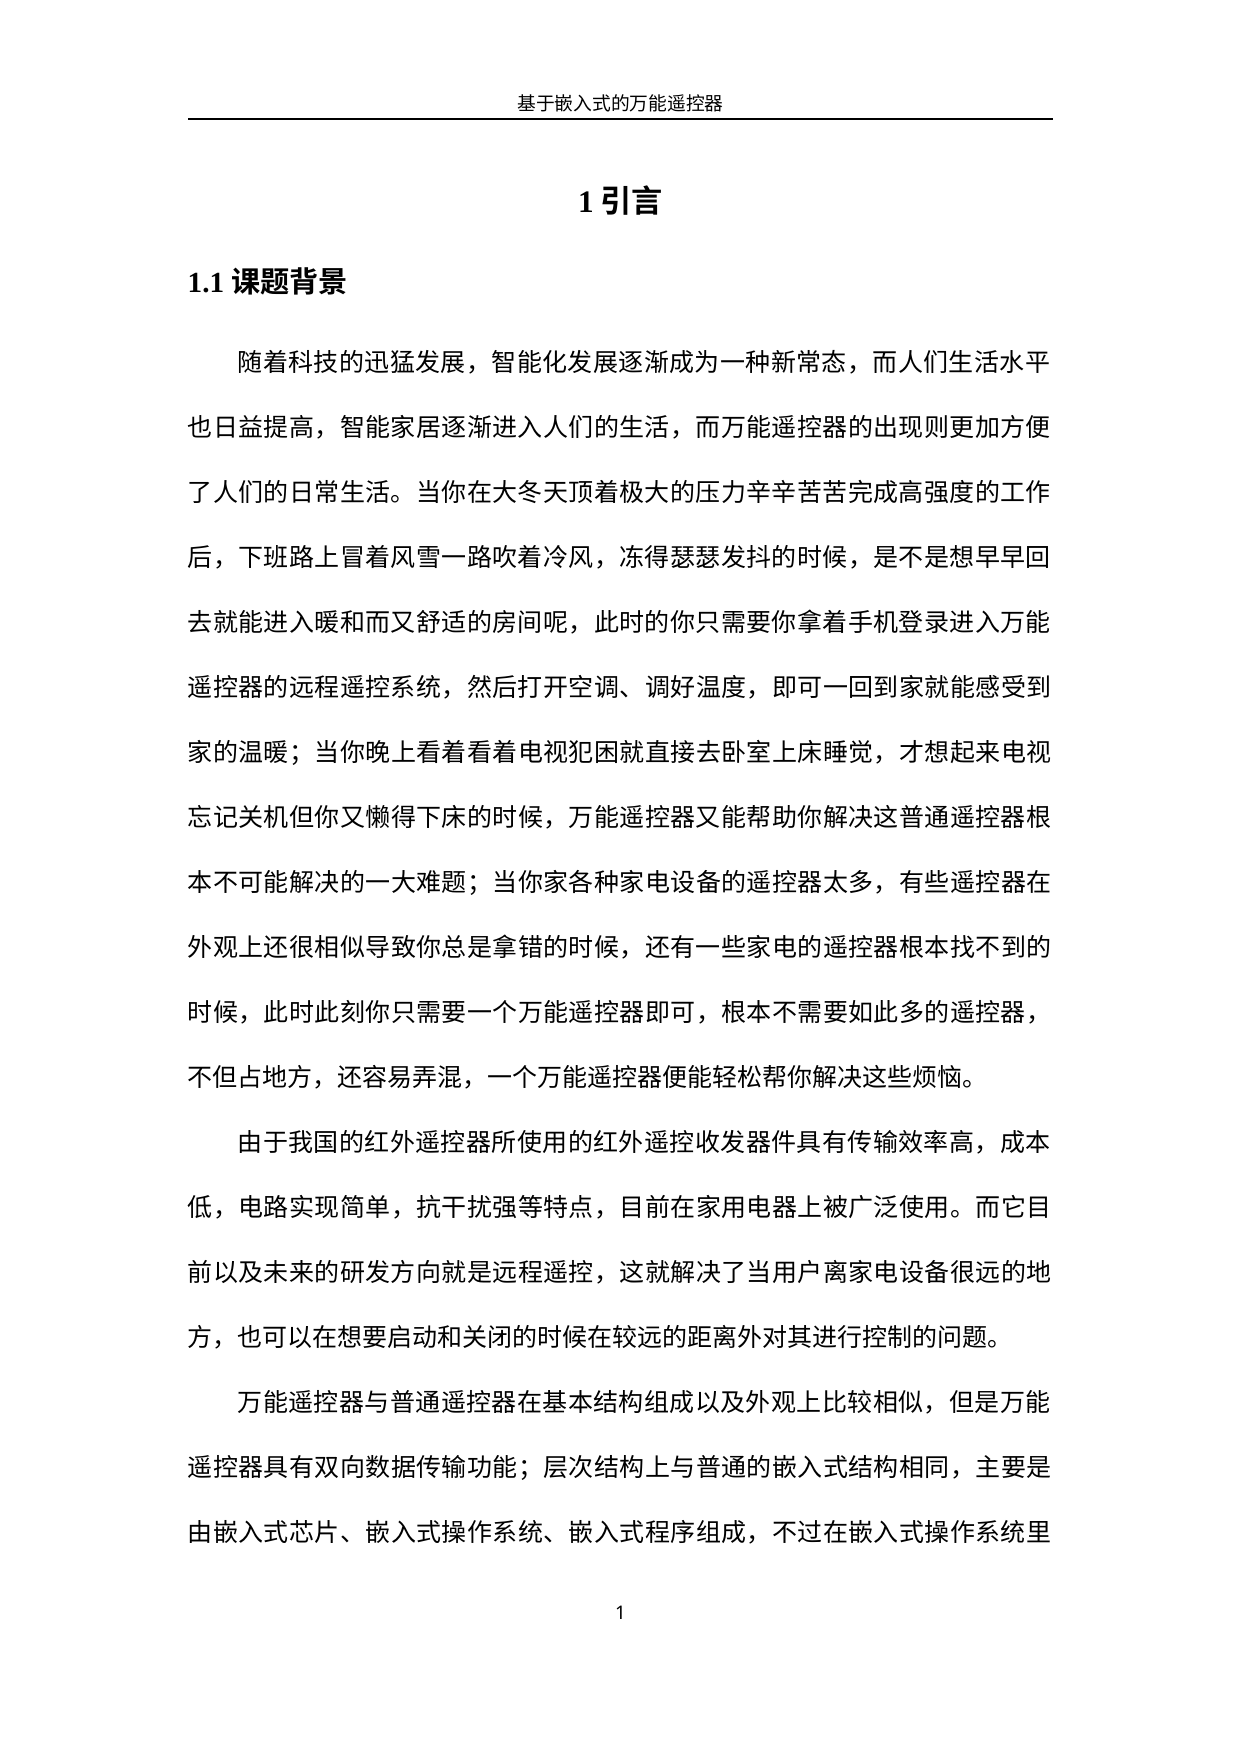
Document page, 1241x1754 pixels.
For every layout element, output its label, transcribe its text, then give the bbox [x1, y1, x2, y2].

text 随着科技的迅猛发展，智能化发展逐渐成为一种新常态，而人们生活水平也日益提高，智能家居逐渐进入人们的生活，而万能遥控器的出现则更加方便了人们的日常生活。当你在大冬天顶着极大的压力辛辛苦苦完成高强度的工作后，下班路上冒着风雪一路吹着冷风，冻得瑟瑟发抖的时候，是不是想早早回去就能进入暖和而又舒适的房间呢，此时的你只需要你拿着手机登录进入万能遥控器的远程遥控系统，然后打开空调、调好温度，即可一回到家就能感受到家的温暖；当你晚上看着看着电视犯困就直接去卧室上床睡觉，才想起来电视忘记关机但你又懒得下床的时候，万能遥控器又能帮助你解决这普通遥控器根本不可能解决的一大难题；当你家各种家电设备的遥控器太多，有些遥控器在外观上还很相似导致你总是拿错的时候，还有一些家电的遥控器根本找不到的时候，此时此刻你只需要一个万能遥控器即可，根本不需要如此多的遥控器，不但占地方，还容易弄混，一个万能遥控器便能轻松帮你解决这些烦恼。 [187, 328, 1053, 1108]
text 由于我国的红外遥控器所使用的红外遥控收发器件具有传输效率高，成本低，电路实现简单，抗干扰强等特点，目前在家用电器上被广泛使用。而它目前以及未来的研发方向就是远程遥控，这就解决了当用户离家电设备很远的地方，也可以在想要启动和关闭的时候在较远的距离外对其进行控制的问题。 [187, 1108, 1053, 1368]
subtitle 1引言 [187, 166, 1053, 231]
subtitle 1.1 课题背景 [187, 247, 1053, 312]
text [187, 1368, 1053, 1563]
